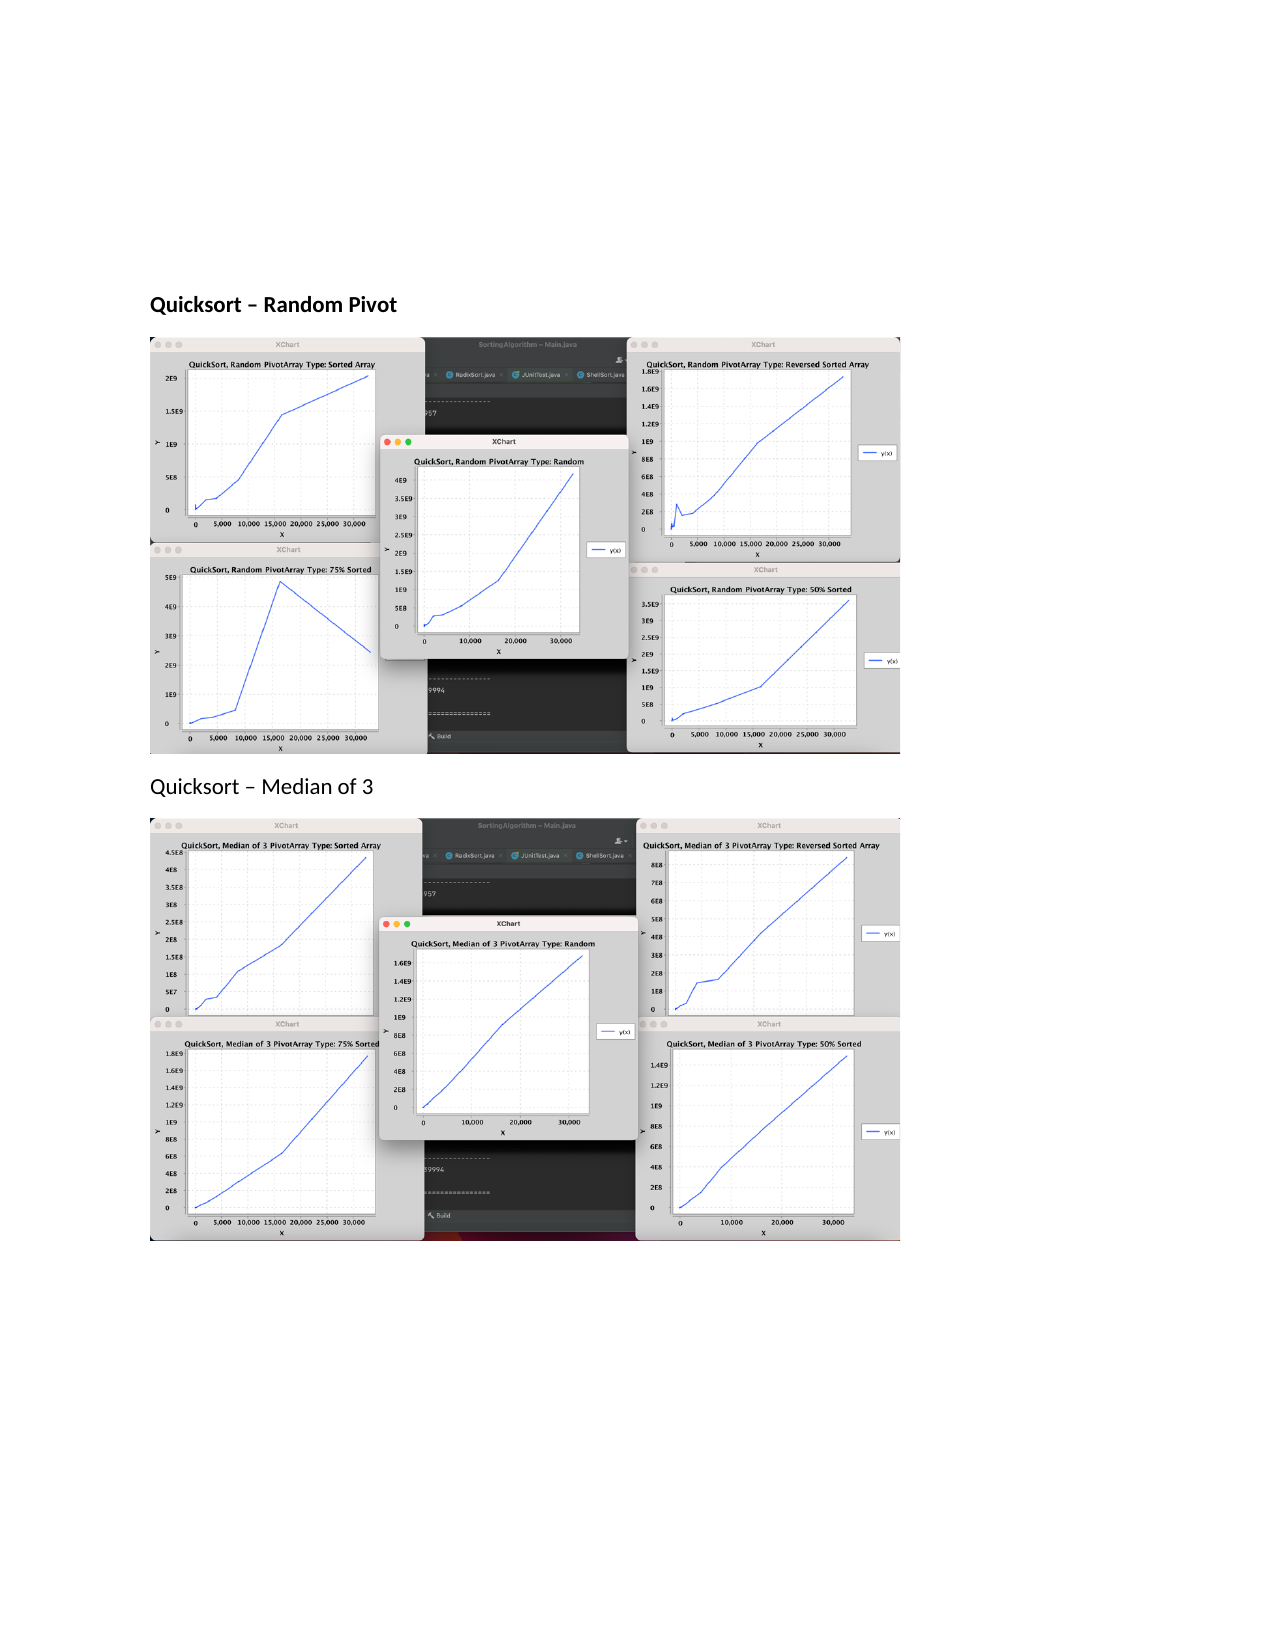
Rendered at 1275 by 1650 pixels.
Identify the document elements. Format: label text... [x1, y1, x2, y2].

picture [150, 818, 901, 1241]
text Quicksort – Random Pivot [150, 291, 1125, 319]
text Quicksort – Median of 3 [150, 772, 1125, 800]
picture [150, 337, 901, 754]
